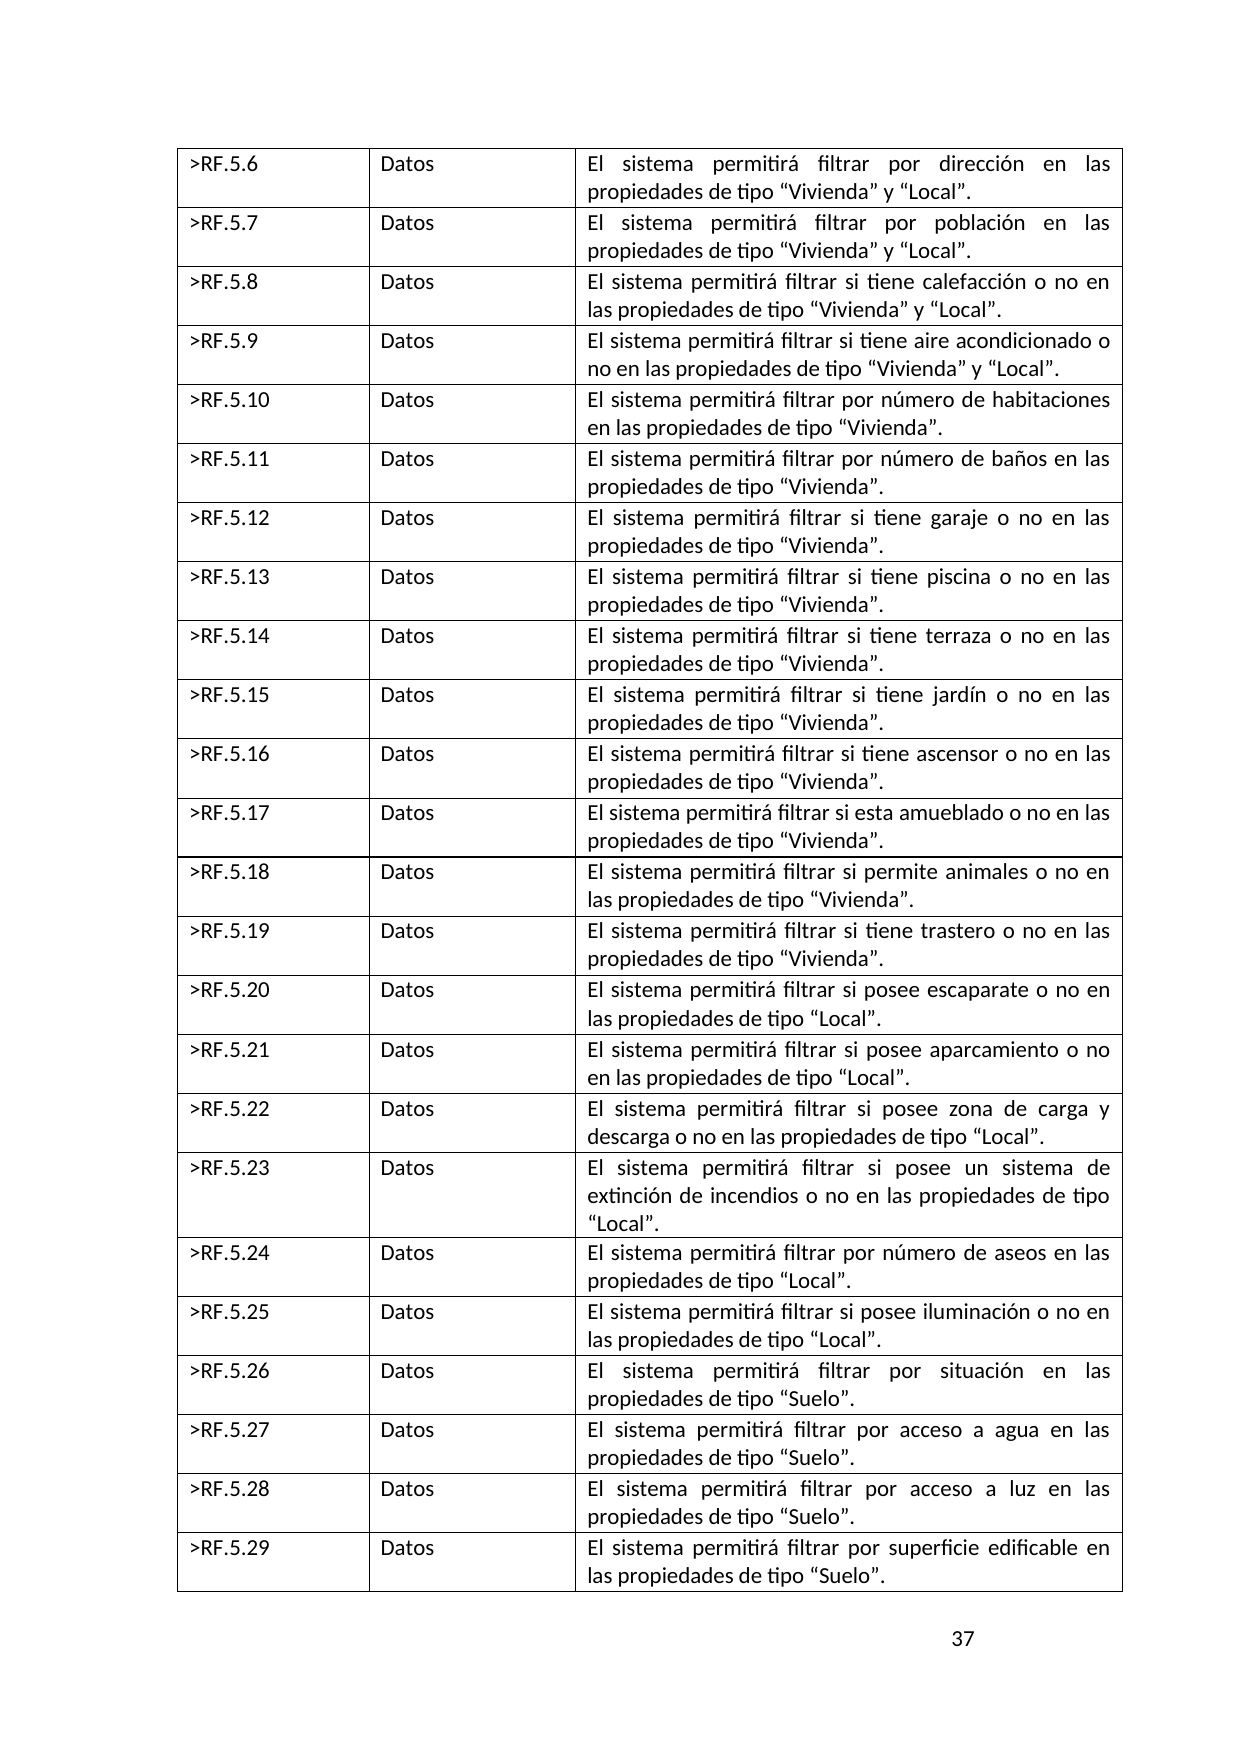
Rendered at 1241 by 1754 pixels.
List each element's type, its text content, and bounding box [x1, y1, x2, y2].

table_cell >RF.5.10 [178, 385, 369, 443]
table_cell >RF.5.18 [178, 858, 369, 916]
table_cell El sistema permitirá filtrar por situación en las propiedades de tipo “Suelo”. [576, 1356, 1122, 1414]
table_cell El sistema permitirá filtrar por superficie edificable en las propiedades de tipo “Suelo”. [576, 1533, 1122, 1591]
table_cell El sistema permitirá filtrar si posee iluminación o no en las propiedades de tipo “Local”. [576, 1297, 1122, 1355]
table_cell Datos [370, 267, 575, 325]
table_cell Datos [370, 503, 575, 561]
table_cell >RF.5.23 [178, 1153, 369, 1237]
table_cell Datos [370, 1474, 575, 1532]
table_cell Datos [370, 1297, 575, 1355]
table_cell >RF.5.27 [178, 1415, 369, 1473]
table_cell El sistema permitirá filtrar si tiene ascensor o no en las propiedades de tipo “Vivienda”. [576, 739, 1122, 797]
table_cell Datos [370, 326, 575, 384]
table_cell El sistema permitirá filtrar si posee un sistema de extinción de incendios o no en las propiedades de tipo “Local”. [576, 1153, 1122, 1237]
table_cell Datos [370, 1415, 575, 1473]
table_cell Datos [370, 680, 575, 738]
table_cell El sistema permitirá filtrar por dirección en las propiedades de tipo “Vivienda” y “Local”. [576, 149, 1122, 207]
table_cell El sistema permitirá filtrar si tiene aire acondicionado o no en las propiedades de tipo “Vivienda” y “Local”. [576, 326, 1122, 384]
table_cell >RF.5.15 [178, 680, 369, 738]
table_cell El sistema permitirá filtrar por acceso a luz en las propiedades de tipo “Suelo”. [576, 1474, 1122, 1532]
table_cell El sistema permitirá filtrar por número de habitaciones en las propiedades de tipo “Vivienda”. [576, 385, 1122, 443]
table_cell Datos [370, 799, 575, 856]
table_cell Datos [370, 621, 575, 679]
table_cell El sistema permitirá filtrar si permite animales o no en las propiedades de tipo “Vivienda”. [576, 858, 1122, 916]
table_cell El sistema permitirá filtrar por número de aseos en las propiedades de tipo “Local”. [576, 1238, 1122, 1296]
table_cell El sistema permitirá filtrar por acceso a agua en las propiedades de tipo “Suelo”. [576, 1415, 1122, 1473]
table_cell >RF.5.11 [178, 444, 369, 502]
table_cell Datos [370, 1035, 575, 1093]
table_cell Datos [370, 1238, 575, 1296]
table_cell >RF.5.22 [178, 1094, 369, 1152]
table_cell >RF.5.25 [178, 1297, 369, 1355]
table_cell >RF.5.21 [178, 1035, 369, 1093]
table_cell >RF.5.14 [178, 621, 369, 679]
table_cell Datos [370, 149, 575, 207]
table_cell El sistema permitirá filtrar si tiene jardín o no en las propiedades de tipo “Vivienda”. [576, 680, 1122, 738]
table_cell El sistema permitirá filtrar por número de baños en las propiedades de tipo “Vivienda”. [576, 444, 1122, 502]
table_cell Datos [370, 917, 575, 974]
table_cell >RF.5.12 [178, 503, 369, 561]
table_cell Datos [370, 385, 575, 443]
table_cell Datos [370, 562, 575, 620]
table_cell El sistema permitirá filtrar si tiene trastero o no en las propiedades de tipo “Vivienda”. [576, 917, 1122, 974]
table_cell >RF.5.7 [178, 208, 369, 266]
table_cell Datos [370, 976, 575, 1034]
table_cell El sistema permitirá filtrar por población en las propiedades de tipo “Vivienda” y “Local”. [576, 208, 1122, 266]
table_cell El sistema permitirá filtrar si tiene garaje o no en las propiedades de tipo “Vivienda”. [576, 503, 1122, 561]
table_cell Datos [370, 1533, 575, 1591]
table_cell Datos [370, 444, 575, 502]
table_cell Datos [370, 208, 575, 266]
table_cell Datos [370, 1094, 575, 1152]
table_cell >RF.5.28 [178, 1474, 369, 1532]
table_cell >RF.5.26 [178, 1356, 369, 1414]
table_cell >RF.5.24 [178, 1238, 369, 1296]
table_cell Datos [370, 1356, 575, 1414]
table_cell El sistema permitirá filtrar si posee escaparate o no en las propiedades de tipo “Local”. [576, 976, 1122, 1034]
table_cell >RF.5.17 [178, 799, 369, 856]
table_cell >RF.5.8 [178, 267, 369, 325]
table_cell Datos [370, 739, 575, 797]
table_cell El sistema permitirá filtrar si tiene piscina o no en las propiedades de tipo “Vivienda”. [576, 562, 1122, 620]
table_cell >RF.5.19 [178, 917, 369, 974]
table_cell >RF.5.16 [178, 739, 369, 797]
table_cell El sistema permitirá filtrar si tiene calefacción o no en las propiedades de tipo “Vivienda” y “Local”. [576, 267, 1122, 325]
table_cell >RF.5.29 [178, 1533, 369, 1591]
table_cell >RF.5.20 [178, 976, 369, 1034]
table_cell >RF.5.9 [178, 326, 369, 384]
table_cell El sistema permitirá filtrar si posee zona de carga y descarga o no en las propiedades de tipo “Local”. [576, 1094, 1122, 1152]
table_cell El sistema permitirá filtrar si tiene terraza o no en las propiedades de tipo “Vivienda”. [576, 621, 1122, 679]
table_cell El sistema permitirá filtrar si posee aparcamiento o no en las propiedades de tipo “Local”. [576, 1035, 1122, 1093]
table_cell Datos [370, 1153, 575, 1237]
table_cell >RF.5.13 [178, 562, 369, 620]
table_cell El sistema permitirá filtrar si esta amueblado o no en las propiedades de tipo “Vivienda”. [576, 799, 1122, 856]
table_cell Datos [370, 858, 575, 916]
table_cell >RF.5.6 [178, 149, 369, 207]
